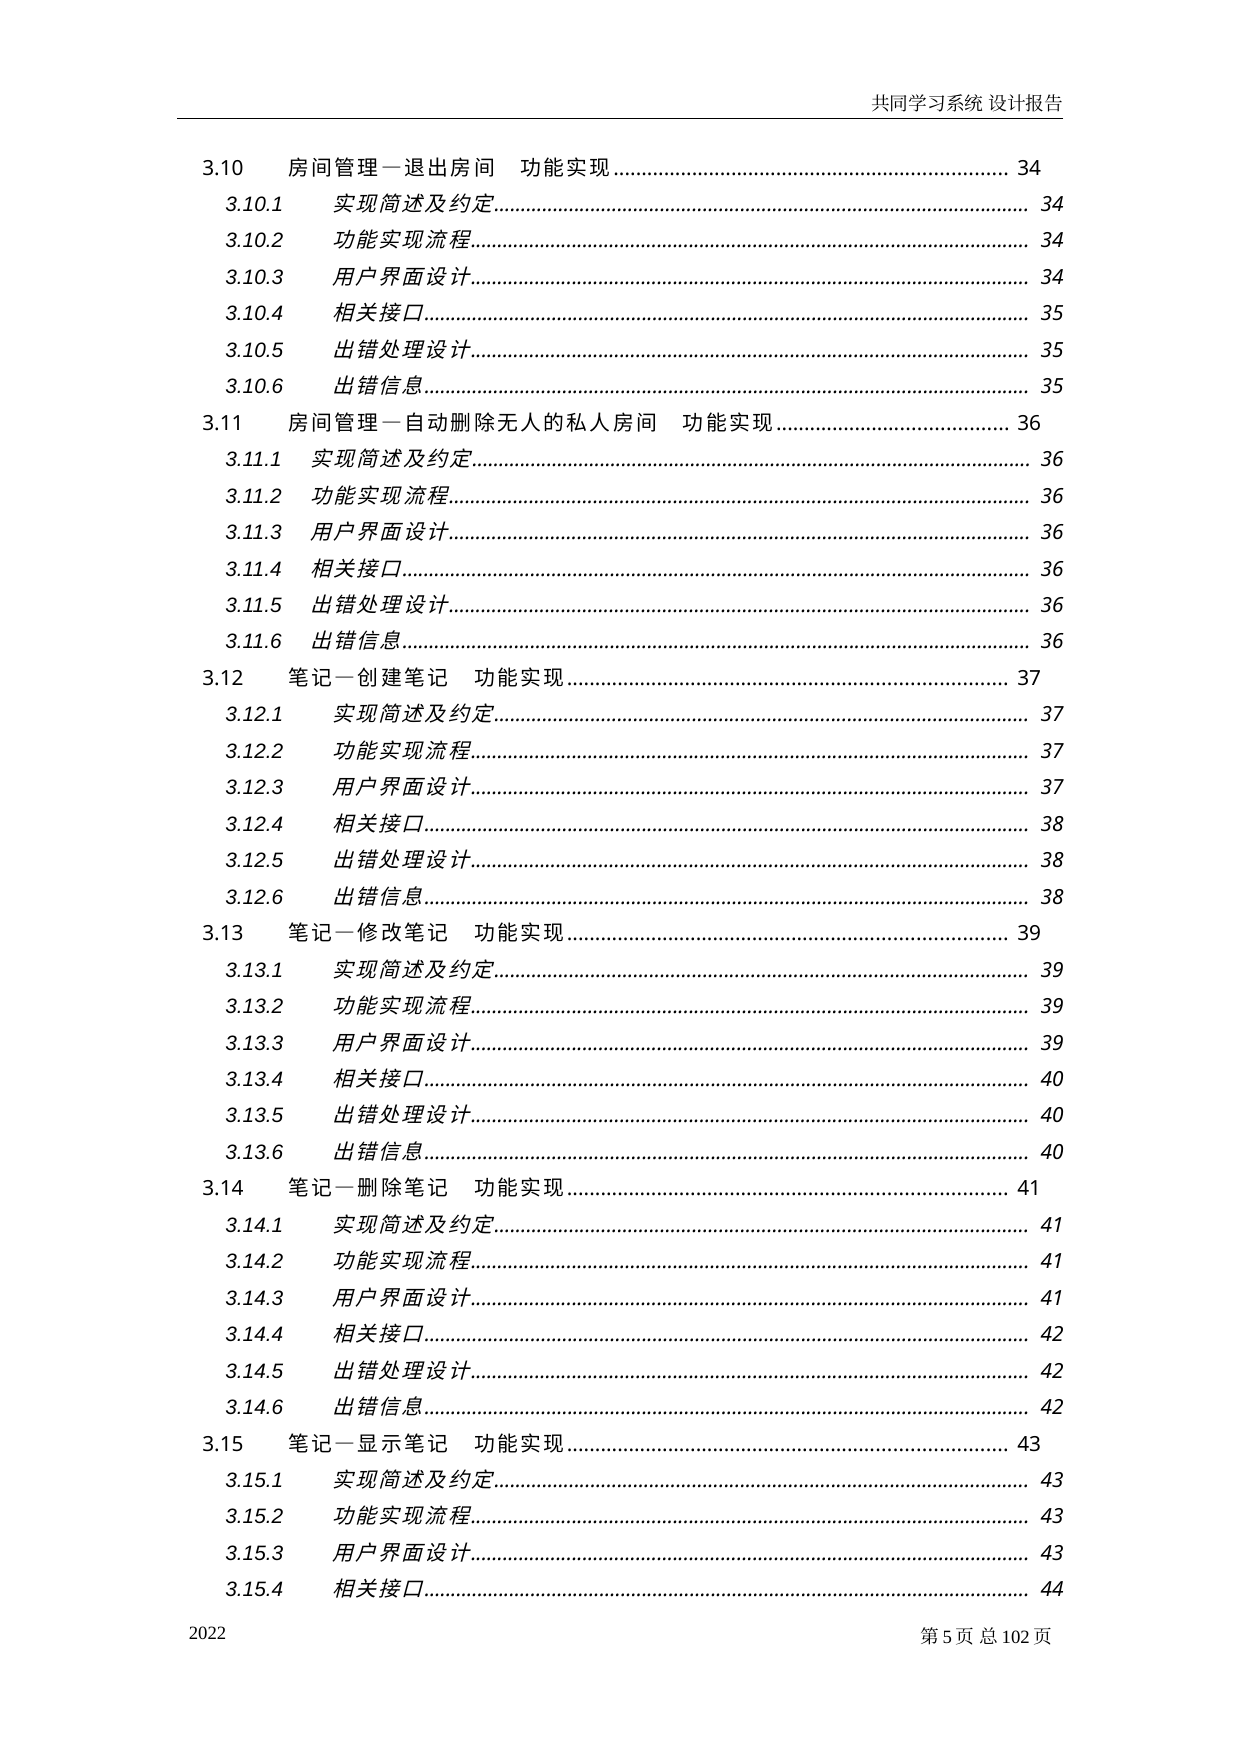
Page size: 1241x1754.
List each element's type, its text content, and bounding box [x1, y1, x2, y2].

text 3.11 房间管理—自动删除无人的私人房间 功能实现 36 [201, 403, 1061, 439]
text 3.10.6 出错信息 35 [222, 367, 1061, 403]
text 3.12.6 出错信息 38 [222, 877, 1061, 913]
text 3.15.3 用户界面设计 43 [222, 1533, 1061, 1570]
text 3.10.1 实现简述及约定 34 [222, 184, 1061, 221]
text 3.15.2 功能实现流程 43 [222, 1497, 1061, 1533]
text 3.10.3 用户界面设计 34 [222, 257, 1061, 294]
text 3.10.4 相关接口 35 [222, 294, 1061, 330]
text 3.13 笔记—修改笔记 功能实现 39 [201, 913, 1061, 950]
text 3.15.4 相关接口 44 [222, 1570, 1061, 1606]
text 3.10.5 出错处理设计 35 [222, 330, 1061, 367]
text 3.13.6 出错信息 40 [222, 1132, 1061, 1169]
text 3.12.5 出错处理设计 38 [222, 841, 1061, 877]
text 3.13.2 功能实现流程 39 [222, 986, 1061, 1023]
text 3.15 笔记—显示笔记 功能实现 43 [201, 1424, 1061, 1460]
text 3.13.5 出错处理设计 40 [222, 1096, 1061, 1132]
text 3.13.3 用户界面设计 39 [222, 1023, 1061, 1059]
text 3.12.1 实现简述及约定 37 [222, 695, 1061, 731]
text 3.12.3 用户界面设计 37 [222, 768, 1061, 804]
text 3.14.4 相关接口 42 [222, 1314, 1061, 1351]
text 3.14.3 用户界面设计 41 [222, 1278, 1061, 1314]
text 3.11.4 相关接口 36 [222, 549, 1061, 585]
text 3.14.5 出错处理设计 42 [222, 1351, 1061, 1387]
text 3.11.3 用户界面设计 36 [222, 512, 1061, 549]
text 3.14.6 出错信息 42 [222, 1387, 1061, 1424]
text 3.13.1 实现简述及约定 39 [222, 950, 1061, 986]
text 3.11.5 出错处理设计 36 [222, 585, 1061, 622]
text 3.10.2 功能实现流程 34 [222, 221, 1061, 257]
text 3.10 房间管理—退出房间 功能实现 34 [201, 148, 1061, 184]
text 3.15.1 实现简述及约定 43 [222, 1460, 1061, 1497]
text 3.11.6 出错信息 36 [222, 622, 1061, 658]
text 3.14 笔记—删除笔记 功能实现 41 [201, 1169, 1061, 1205]
text 3.14.1 实现简述及约定 41 [222, 1205, 1061, 1242]
text 3.14.2 功能实现流程 41 [222, 1242, 1061, 1278]
text 3.13.4 相关接口 40 [222, 1059, 1061, 1096]
text 3.12.4 相关接口 38 [222, 804, 1061, 841]
text 3.11.2 功能实现流程 36 [222, 476, 1061, 512]
text 3.12.2 功能实现流程 37 [222, 731, 1061, 768]
text 3.12 笔记—创建笔记 功能实现 37 [201, 658, 1061, 695]
text 3.11.1 实现简述及约定 36 [222, 439, 1061, 476]
